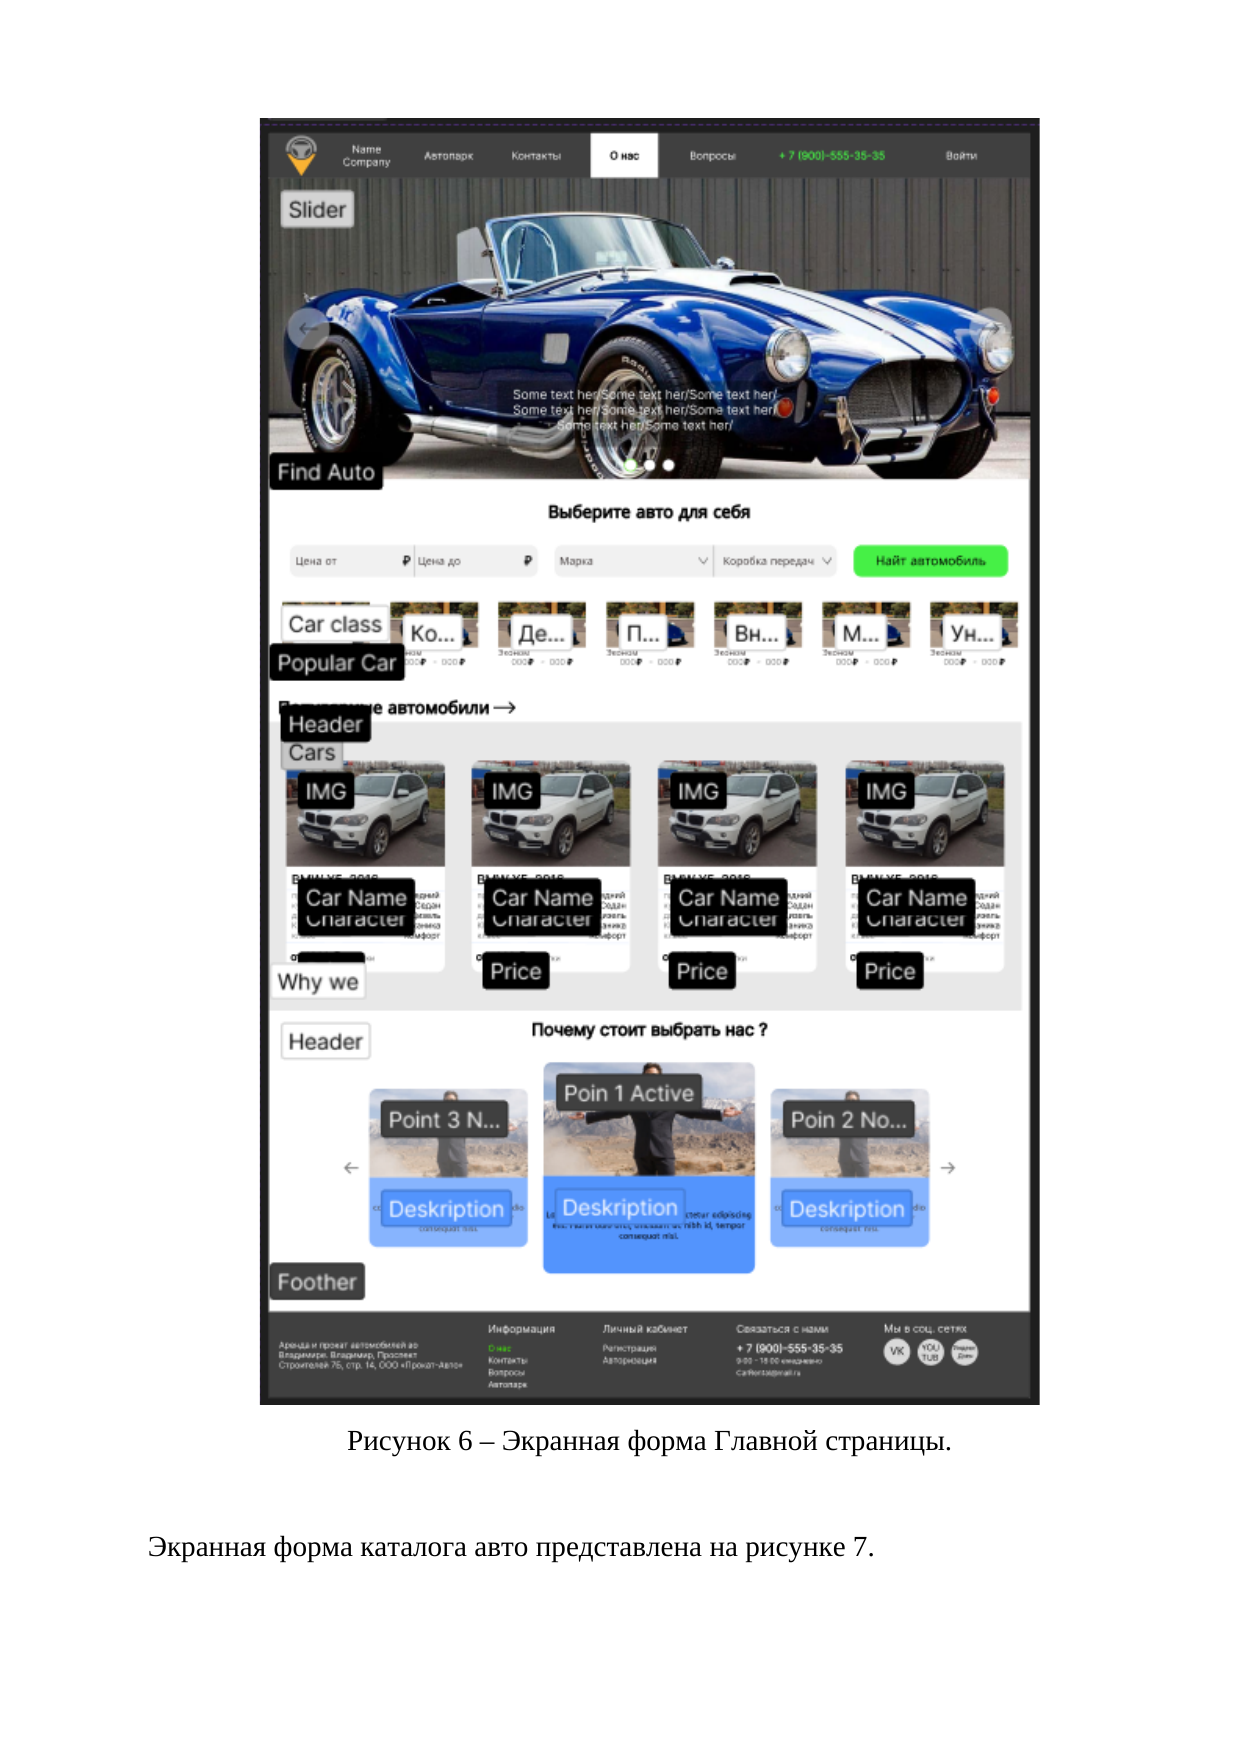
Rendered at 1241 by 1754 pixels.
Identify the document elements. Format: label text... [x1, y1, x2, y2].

picture [259, 118, 1040, 1405]
text Экранная форма каталога авто представлена на рисунке 7. [118, 1529, 1152, 1563]
text Рисунок 6 – Экранная форма Главной страницы. [118, 1423, 1152, 1457]
